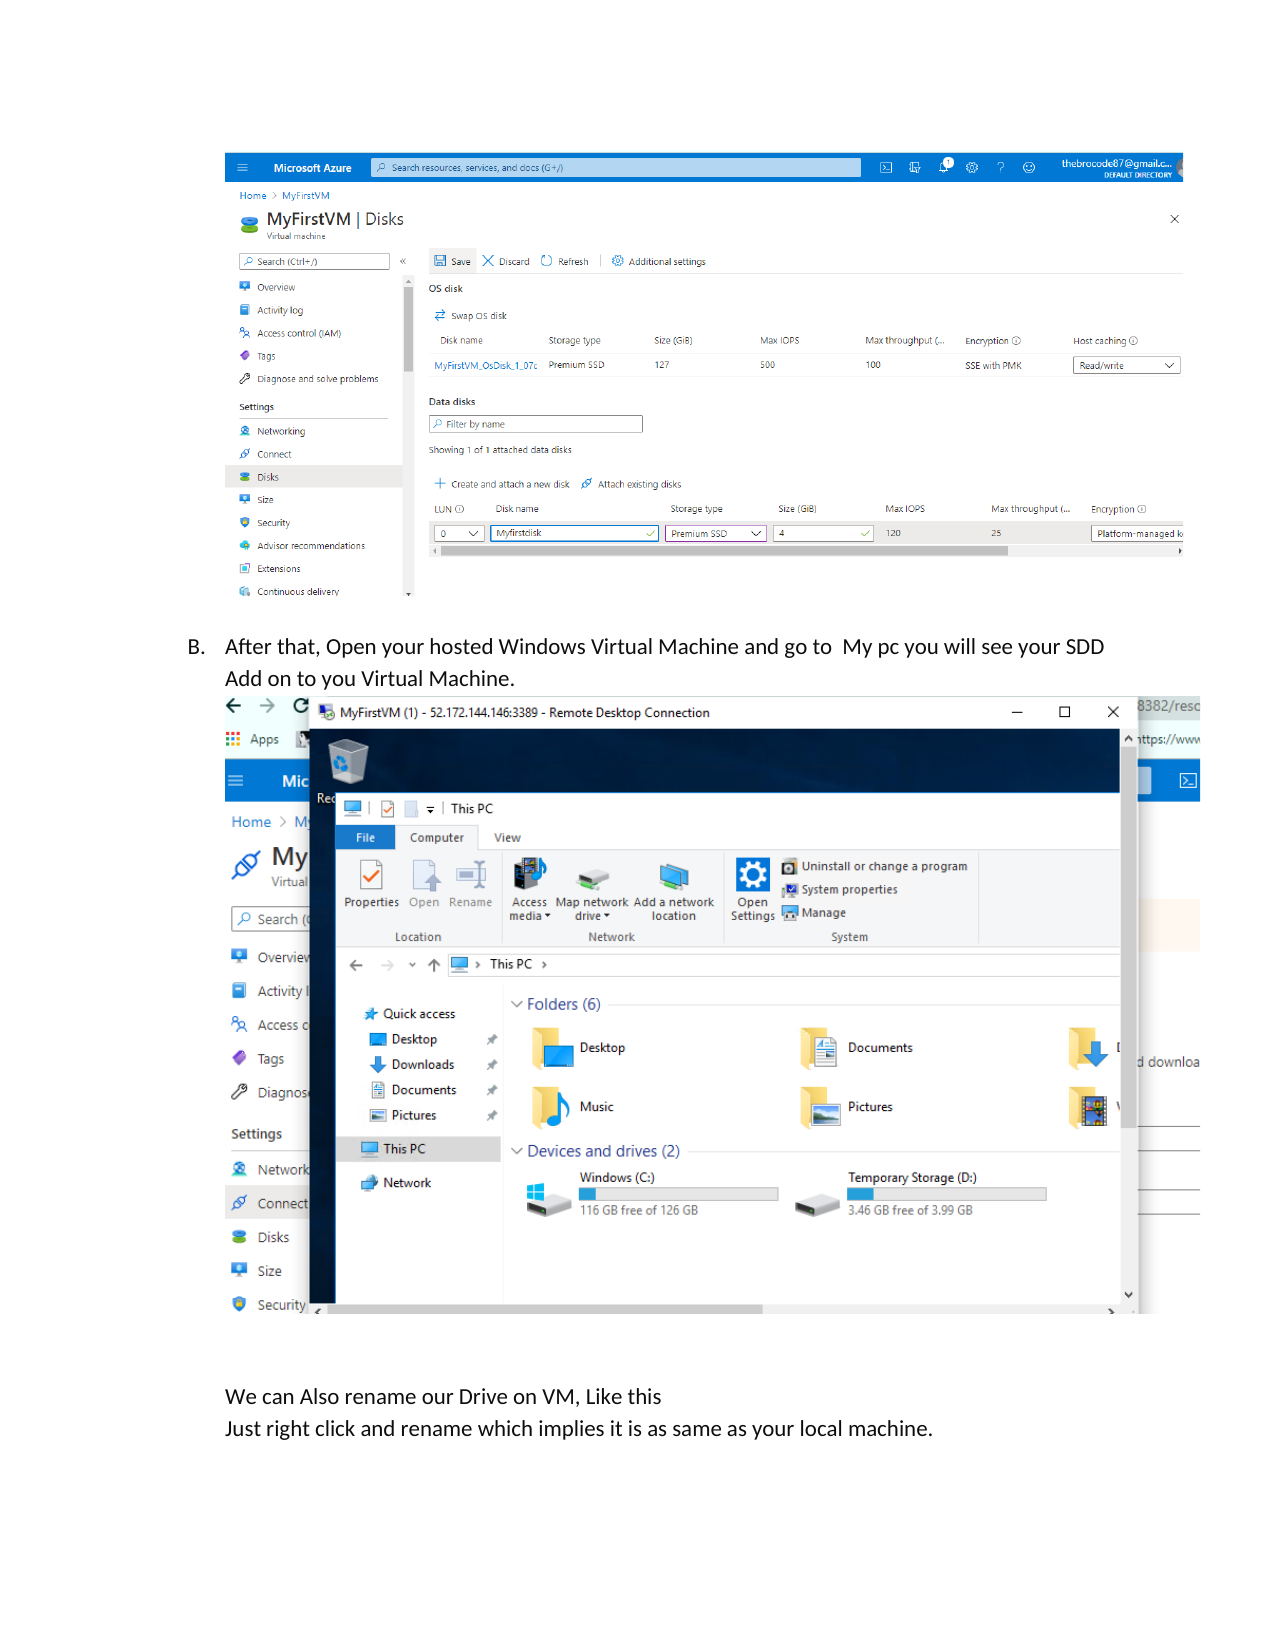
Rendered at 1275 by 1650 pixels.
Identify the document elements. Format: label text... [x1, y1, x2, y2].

list We can Also rename our Drive on VM, Like this [225, 1382, 1125, 1410]
picture [225, 696, 1200, 1314]
list Just right click and rename which implies it is as same as your local machine. [225, 1414, 1125, 1442]
list After that, Open your hosted Windows Virtual Machine and go to My pc you will see your SDD Add on to you Virtual Machine. [187, 632, 1125, 692]
picture [225, 150, 1184, 596]
